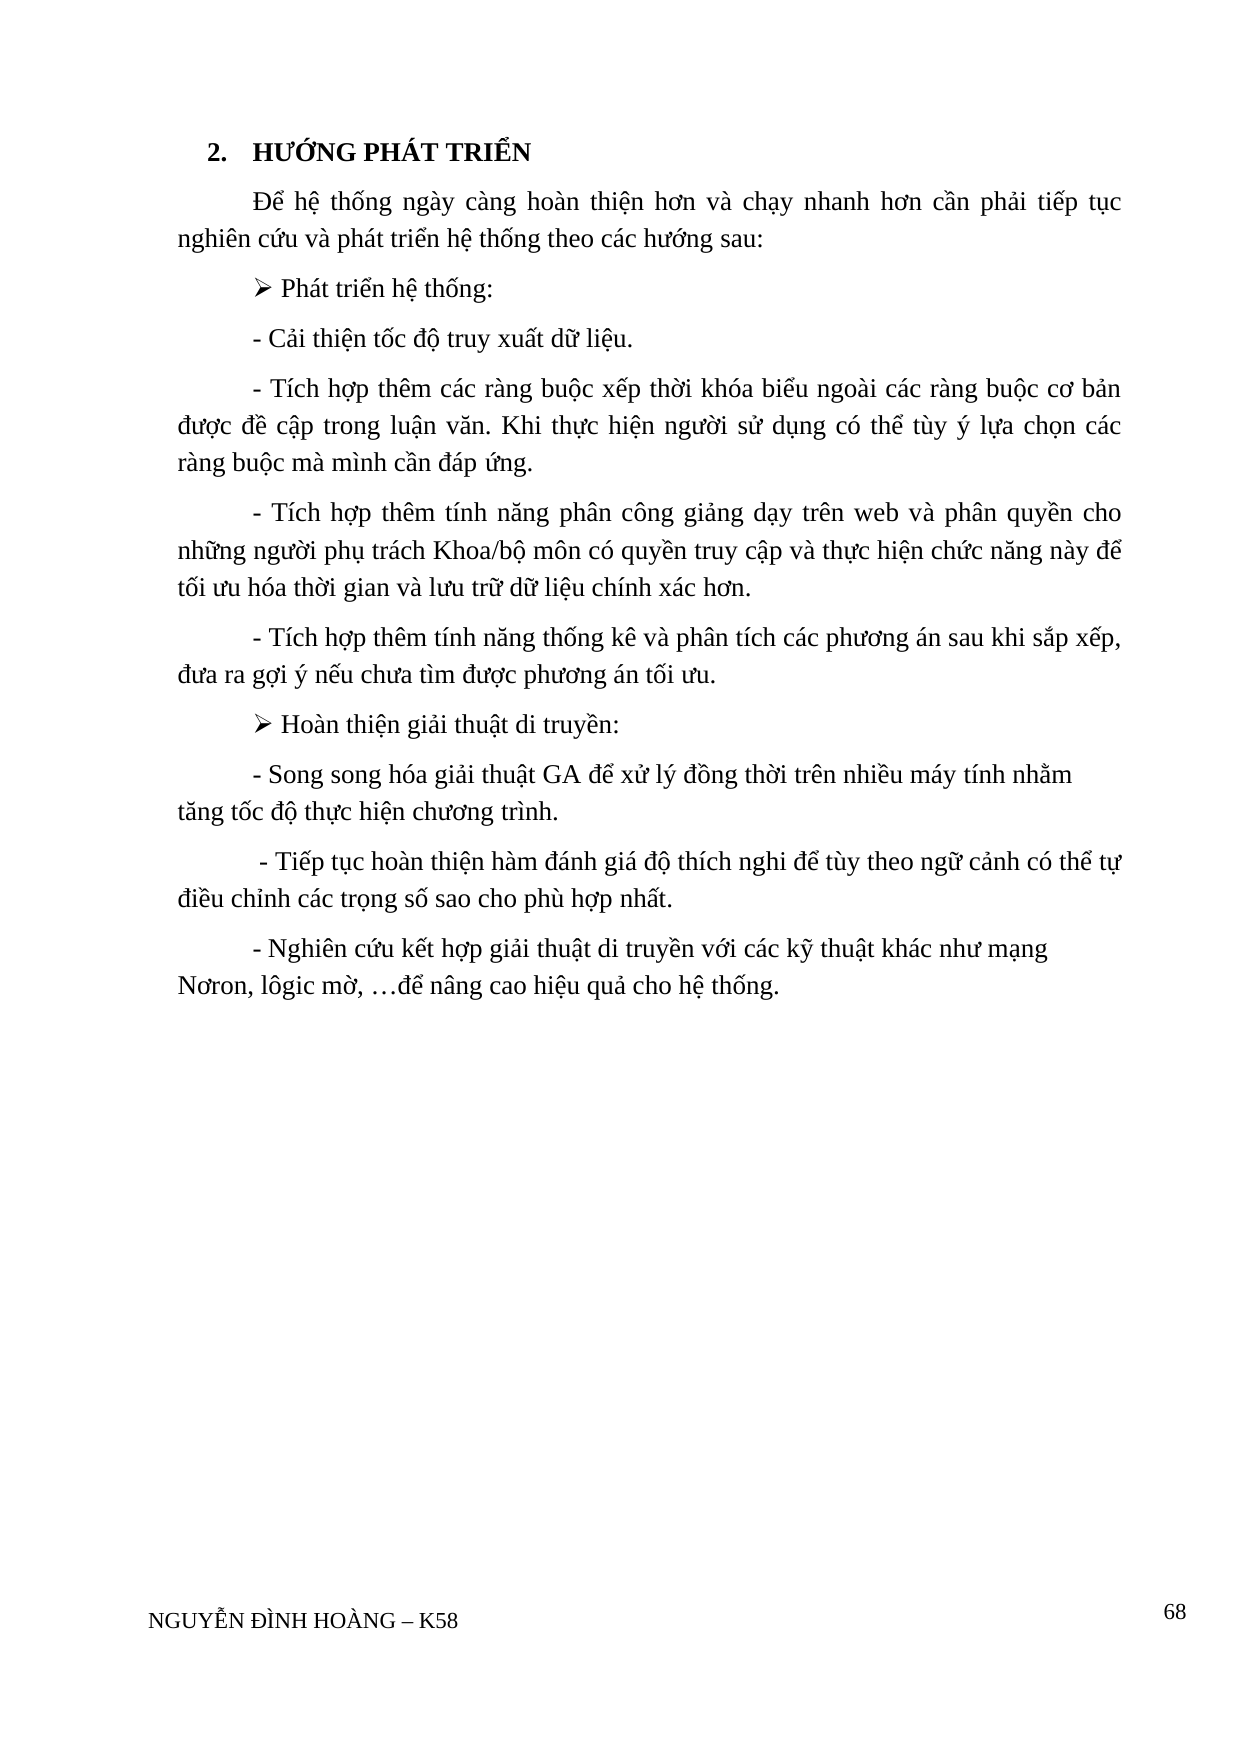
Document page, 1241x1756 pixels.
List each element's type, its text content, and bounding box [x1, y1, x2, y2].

subtitle HƯỚNG PHÁT TRIỂN [207, 136, 1186, 167]
list Tiếp tục hoàn thiện hàm đánh giá độ thích nghi để tùy theo ngữ cảnh có thể tự điều chỉnh các trọng số sao cho phù hợp nhất. [177, 845, 1122, 913]
list Tích hợp thêm tính năng thống kê và phân tích các phương án sau khi sắp xếp, đưa ra gợi ý nếu chưa tìm được phương án tối ưu. [177, 621, 1123, 689]
list Hoàn thiện giải thuật di truyền: [252, 708, 1186, 739]
text Để hệ thống ngày càng hoàn thiện hơn và chạy nhanh hơn cần phải tiếp tục nghiên cứu và phát triển hệ thống theo các hướng sau: [177, 185, 1123, 253]
list Tích hợp thêm các ràng buộc xếp thời khóa biểu ngoài các ràng buộc cơ bản được đề cập trong luận văn. Khi thực hiện người sử dụng có thể tùy ý lựa chọn các ràng buộc mà mình cần đáp ứng. [177, 372, 1122, 478]
list Phát triển hệ thống: [252, 272, 1186, 303]
list Nghiên cứu kết hợp giải thuật di truyền với các kỹ thuật khác như mạng Nơron, lôgic mờ, …để nâng cao hiệu quả cho hệ thống. [177, 932, 1122, 1001]
list Tích hợp thêm tính năng phân công giảng dạy trên web và phân quyền cho những người phụ trách Khoa/bộ môn có quyền truy cập và thực hiện chức năng này để tối ưu hóa thời gian và lưu trữ dữ liệu chính xác hơn. [177, 496, 1123, 602]
list Song song hóa giải thuật GA để xử lý đồng thời trên nhiều máy tính nhằm tăng tốc độ thực hiện chương trình. [177, 758, 1123, 826]
list Cải thiện tốc độ truy xuất dữ liệu. [252, 322, 1186, 353]
